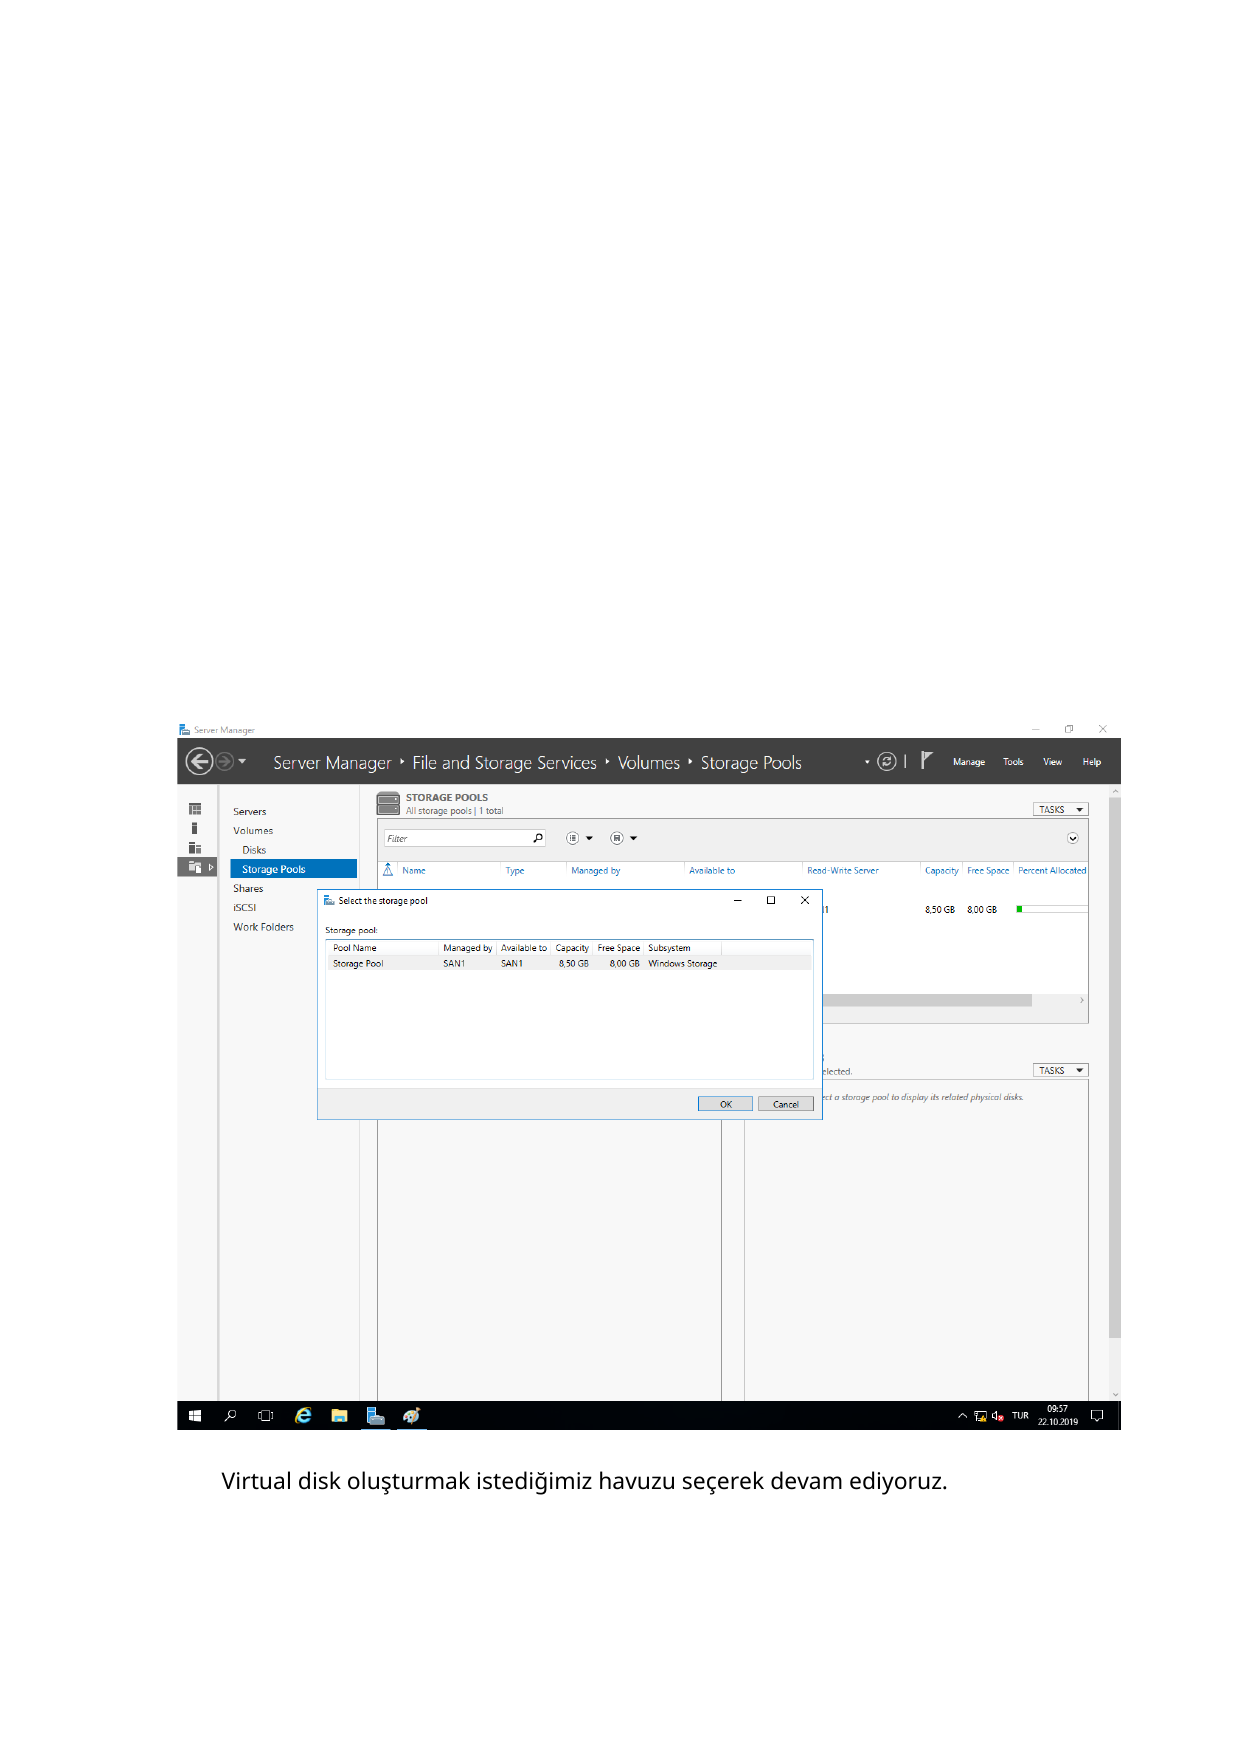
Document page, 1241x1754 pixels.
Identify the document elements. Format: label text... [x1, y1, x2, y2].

picture [177, 721, 1121, 1430]
list Virtual disk oluşturmak istediğimiz havuzu seçerek devam ediyoruz. [177, 1465, 1093, 1496]
